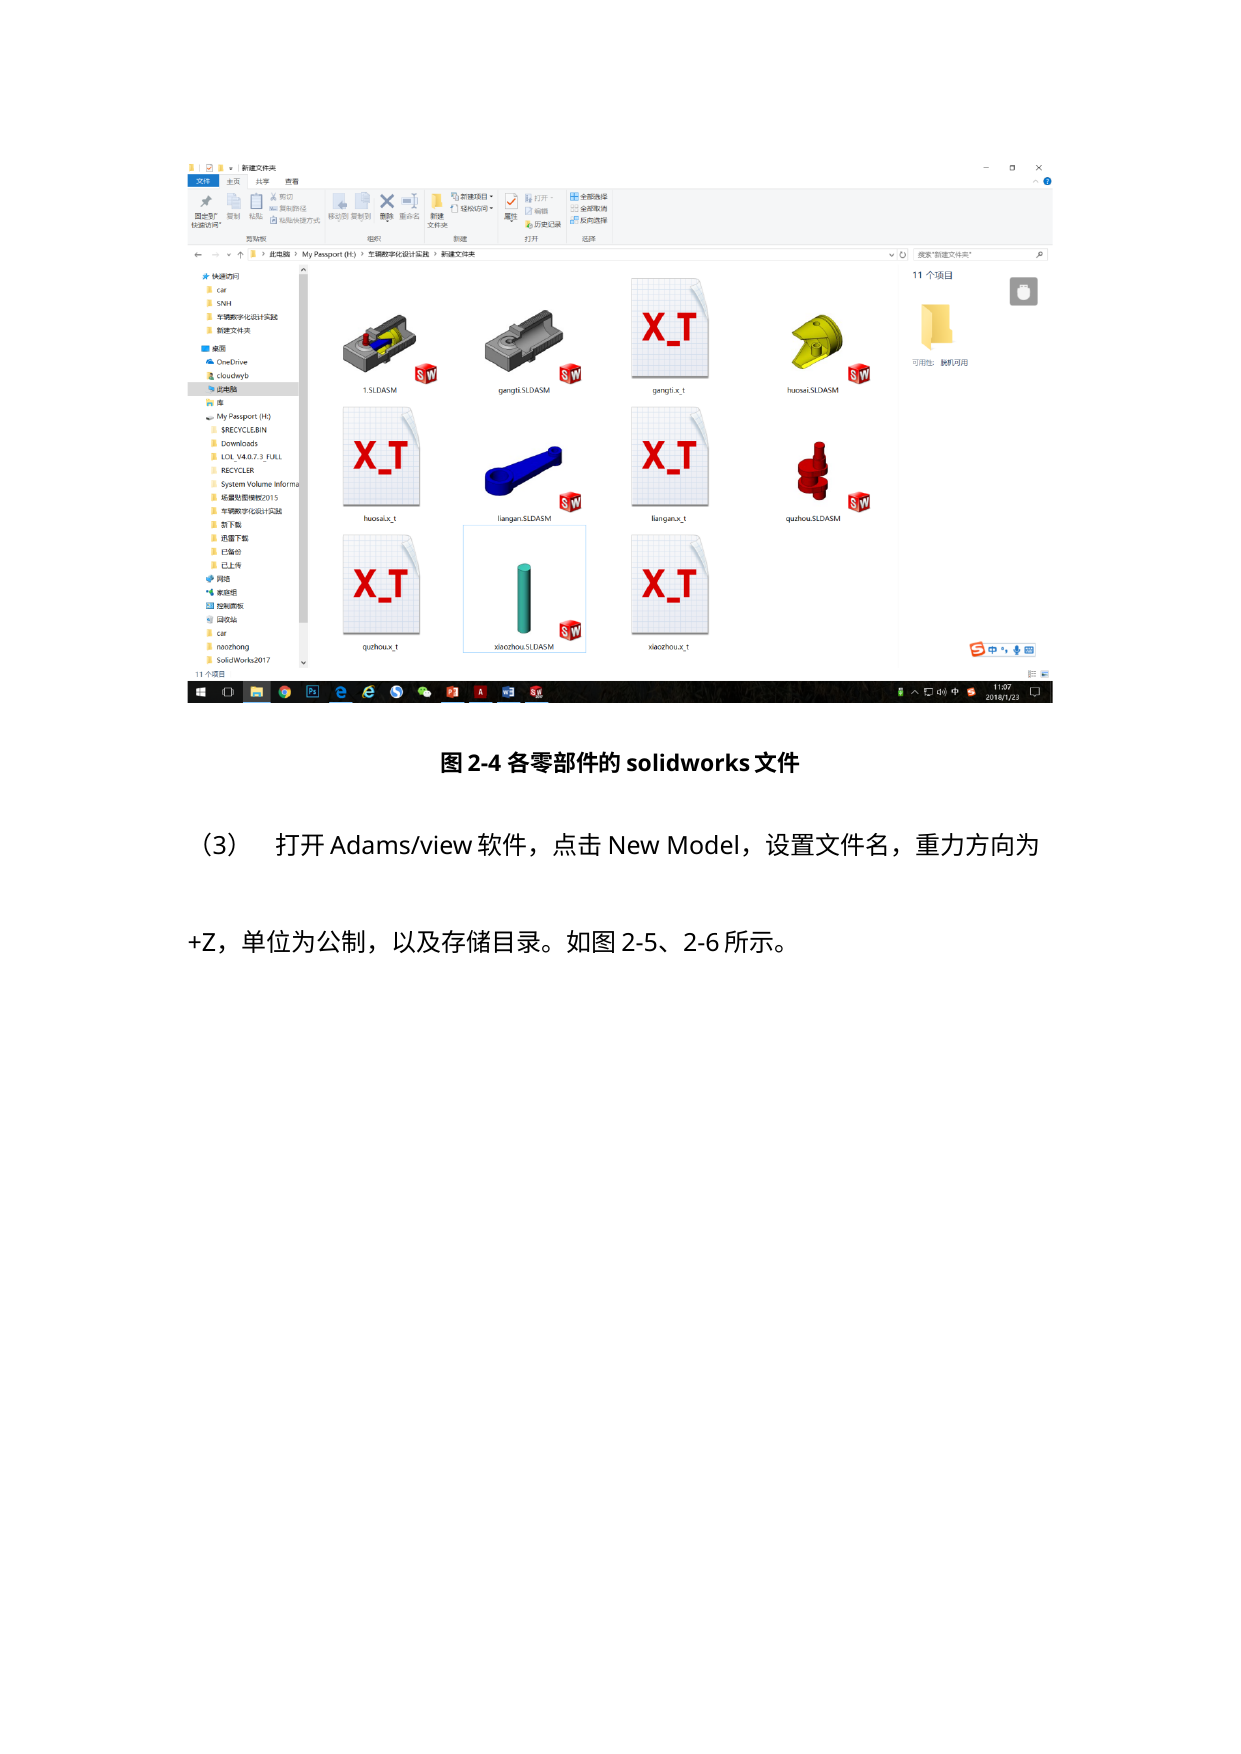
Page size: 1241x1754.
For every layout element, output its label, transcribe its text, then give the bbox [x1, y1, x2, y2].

picture [187, 162, 1053, 703]
list 打开Adams/view软件，点击New Model，设置文件名，重力方向为+Z，单位为公制，以及存储目录。如图2-5、2-6所示。 [187, 811, 1053, 973]
text 图2-4 各零部件的solidworks文件 [187, 729, 1053, 794]
